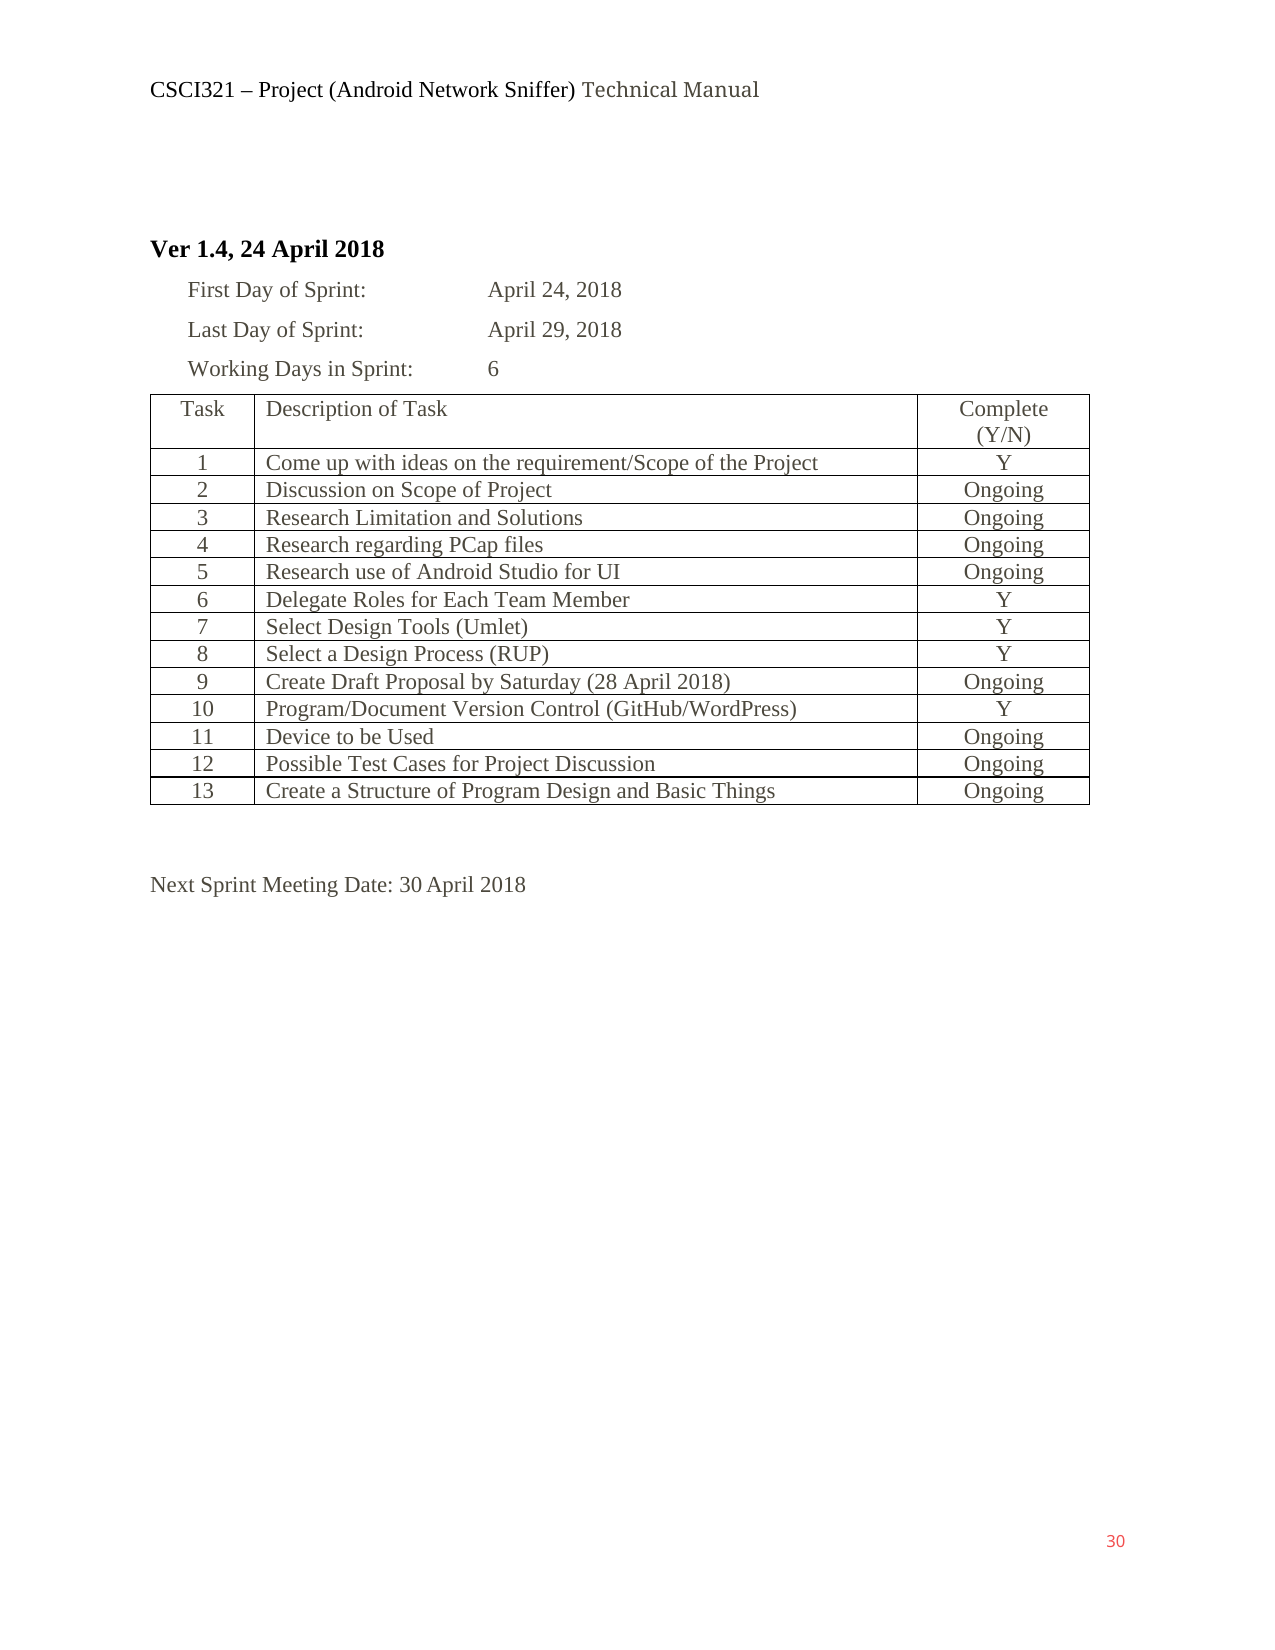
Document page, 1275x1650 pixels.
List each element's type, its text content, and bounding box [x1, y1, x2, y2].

table_cell 2 [151, 476, 254, 502]
table_cell 8 [151, 641, 254, 667]
table_cell Discussion on Scope of Project [255, 476, 917, 502]
table_cell 3 [151, 504, 254, 530]
table_cell 7 [151, 613, 254, 639]
table_cell Create a Structure of Program Design and Basic Things [255, 778, 917, 804]
table_cell Select a Design Process (RUP) [255, 641, 917, 667]
table_cell Y [918, 695, 1089, 722]
table_cell Ongoing [918, 750, 1089, 776]
table_cell 9 [151, 668, 254, 694]
table_header Complete (Y/N) [918, 395, 1089, 448]
table_cell Program/Document Version Control (GitHub/WordPress) [255, 695, 917, 722]
table_cell Delegate Roles for Each Team Member [255, 586, 917, 612]
text First Day of Sprint: April 24, 2018 [187, 276, 1125, 303]
table_cell Ongoing [918, 668, 1089, 694]
table_cell Possible Test Cases for Project Discussion [255, 750, 917, 776]
text Ver 1.4, 24 April 2018 [150, 234, 1125, 263]
table_cell Select Design Tools (Umlet) [255, 613, 917, 639]
table_cell Research Limitation and Solutions [255, 504, 917, 530]
table_cell Research regarding PCap files [255, 531, 917, 557]
table_header Description of Task [255, 395, 917, 448]
table_cell Y [918, 641, 1089, 667]
table_cell 12 [151, 750, 254, 776]
table_cell Ongoing [918, 558, 1089, 585]
table_header Task [151, 395, 254, 448]
table_cell 5 [151, 558, 254, 585]
table_cell 13 [151, 778, 254, 804]
table_cell Ongoing [918, 504, 1089, 530]
text Next Sprint Meeting Date: 30 April 2018 [150, 871, 1125, 897]
table_cell Ongoing [918, 531, 1089, 557]
table_cell Research use of Android Studio for UI [255, 558, 917, 585]
table_cell 10 [151, 695, 254, 722]
table_cell Device to be Used [255, 723, 917, 749]
table_cell Ongoing [918, 723, 1089, 749]
table_cell Create Draft Proposal by Saturday (28 April 2018) [255, 668, 917, 694]
table_cell Ongoing [918, 476, 1089, 502]
table_cell 4 [151, 531, 254, 557]
text Last Day of Sprint: April 29, 2018 [187, 316, 1125, 342]
table_cell Y [918, 586, 1089, 612]
table_cell 1 [151, 449, 254, 475]
table_cell Y [918, 449, 1089, 475]
table_cell Ongoing [918, 778, 1089, 804]
table_cell 6 [151, 586, 254, 612]
table_cell 11 [151, 723, 254, 749]
table_cell Come up with ideas on the requirement/Scope of the Project [255, 449, 917, 475]
text Working Days in Sprint: 6 [187, 355, 1125, 381]
table_cell Y [918, 613, 1089, 639]
